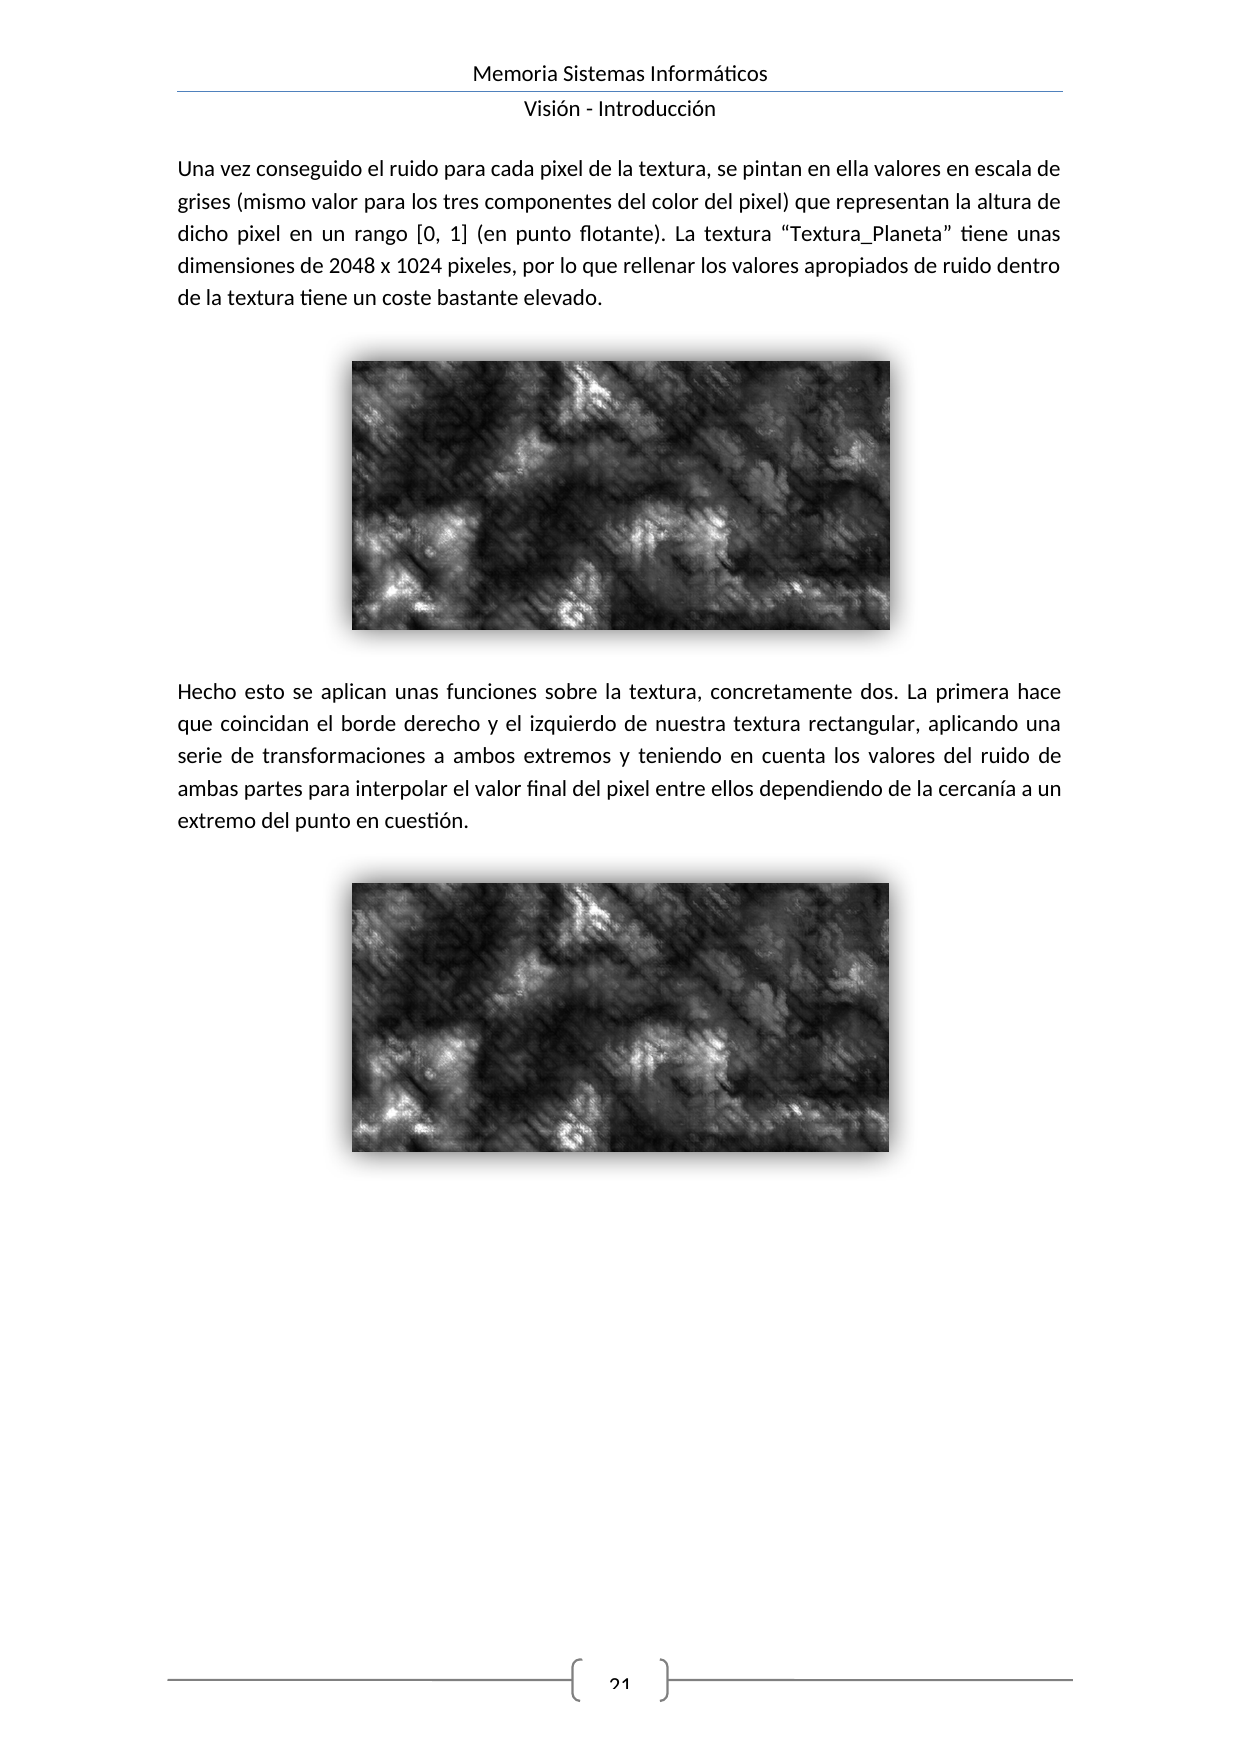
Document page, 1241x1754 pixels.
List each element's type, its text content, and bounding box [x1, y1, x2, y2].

picture [352, 883, 889, 1152]
picture [352, 361, 890, 630]
text Hecho esto se aplican unas funciones sobre la textura, concretamente dos. La primera hace que coincidan el borde derecho y el izquierdo de nuestra textura rectangular, aplicando una serie de transformaciones a ambos extremos y teniendo en cuenta los valores del ruido de ambas partes para interpolar el valor final del pixel entre ellos dependiendo de la cercanía a un extremo del punto en cuestión. [177, 677, 1063, 834]
text Una vez conseguido el ruido para cada pixel de la textura, se pintan en ella valores en escala de grises (mismo valor para los tres componentes del color del pixel) que representan la altura de dicho pixel en un rango [0, 1] (en punto flotante). La textura “Textura_Planeta” tiene unas dimensiones de 2048 x 1024 pixeles, por lo que rellenar los valores apropiados de ruido dentro de la textura tiene un coste bastante elevado. [177, 154, 1063, 311]
